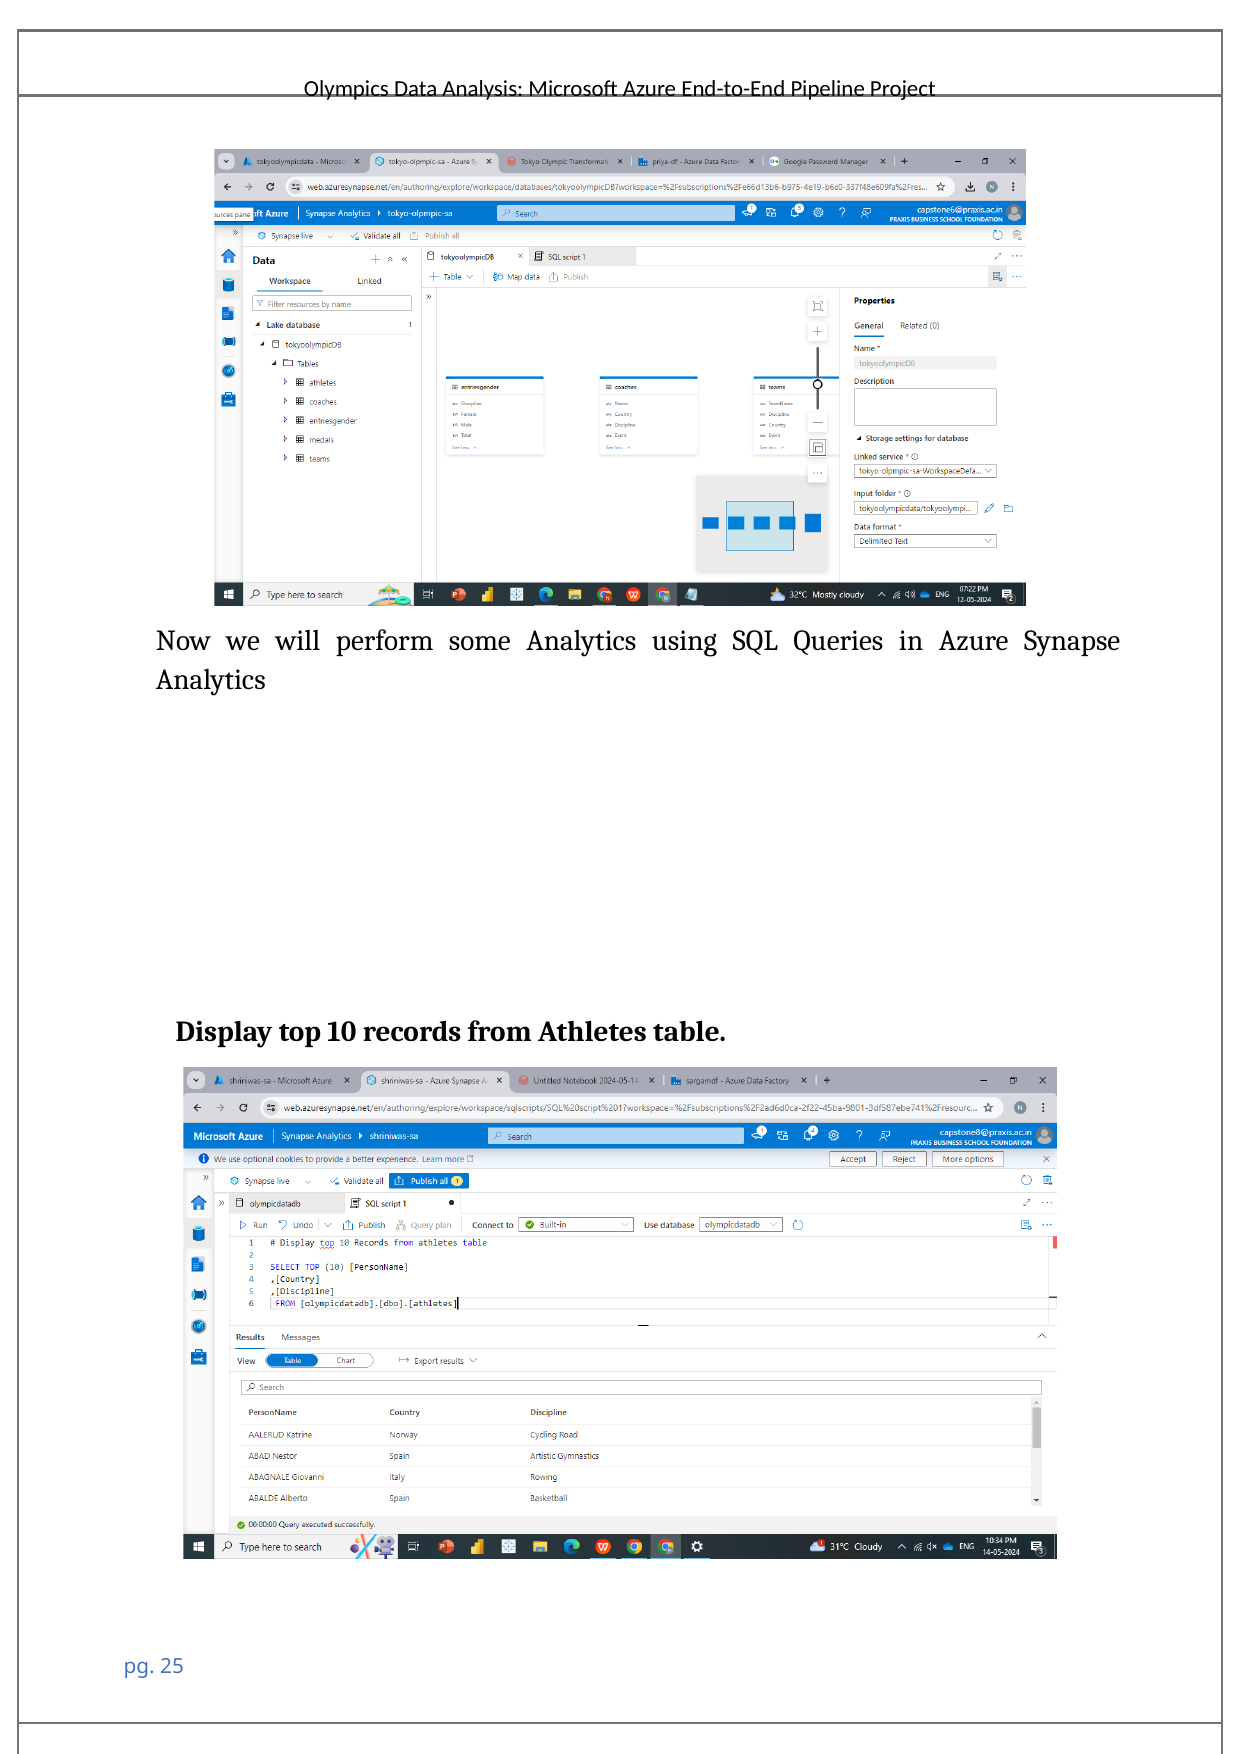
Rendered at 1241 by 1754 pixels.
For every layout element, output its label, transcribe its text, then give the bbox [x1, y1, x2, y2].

list Now we will perform some Analytics using SQL Queries in Azure Synapse Analytics [156, 624, 1122, 696]
picture [214, 149, 1026, 606]
text Display top 10 records from Athletes table. [118, 1015, 1122, 1048]
picture [183, 1067, 1057, 1559]
